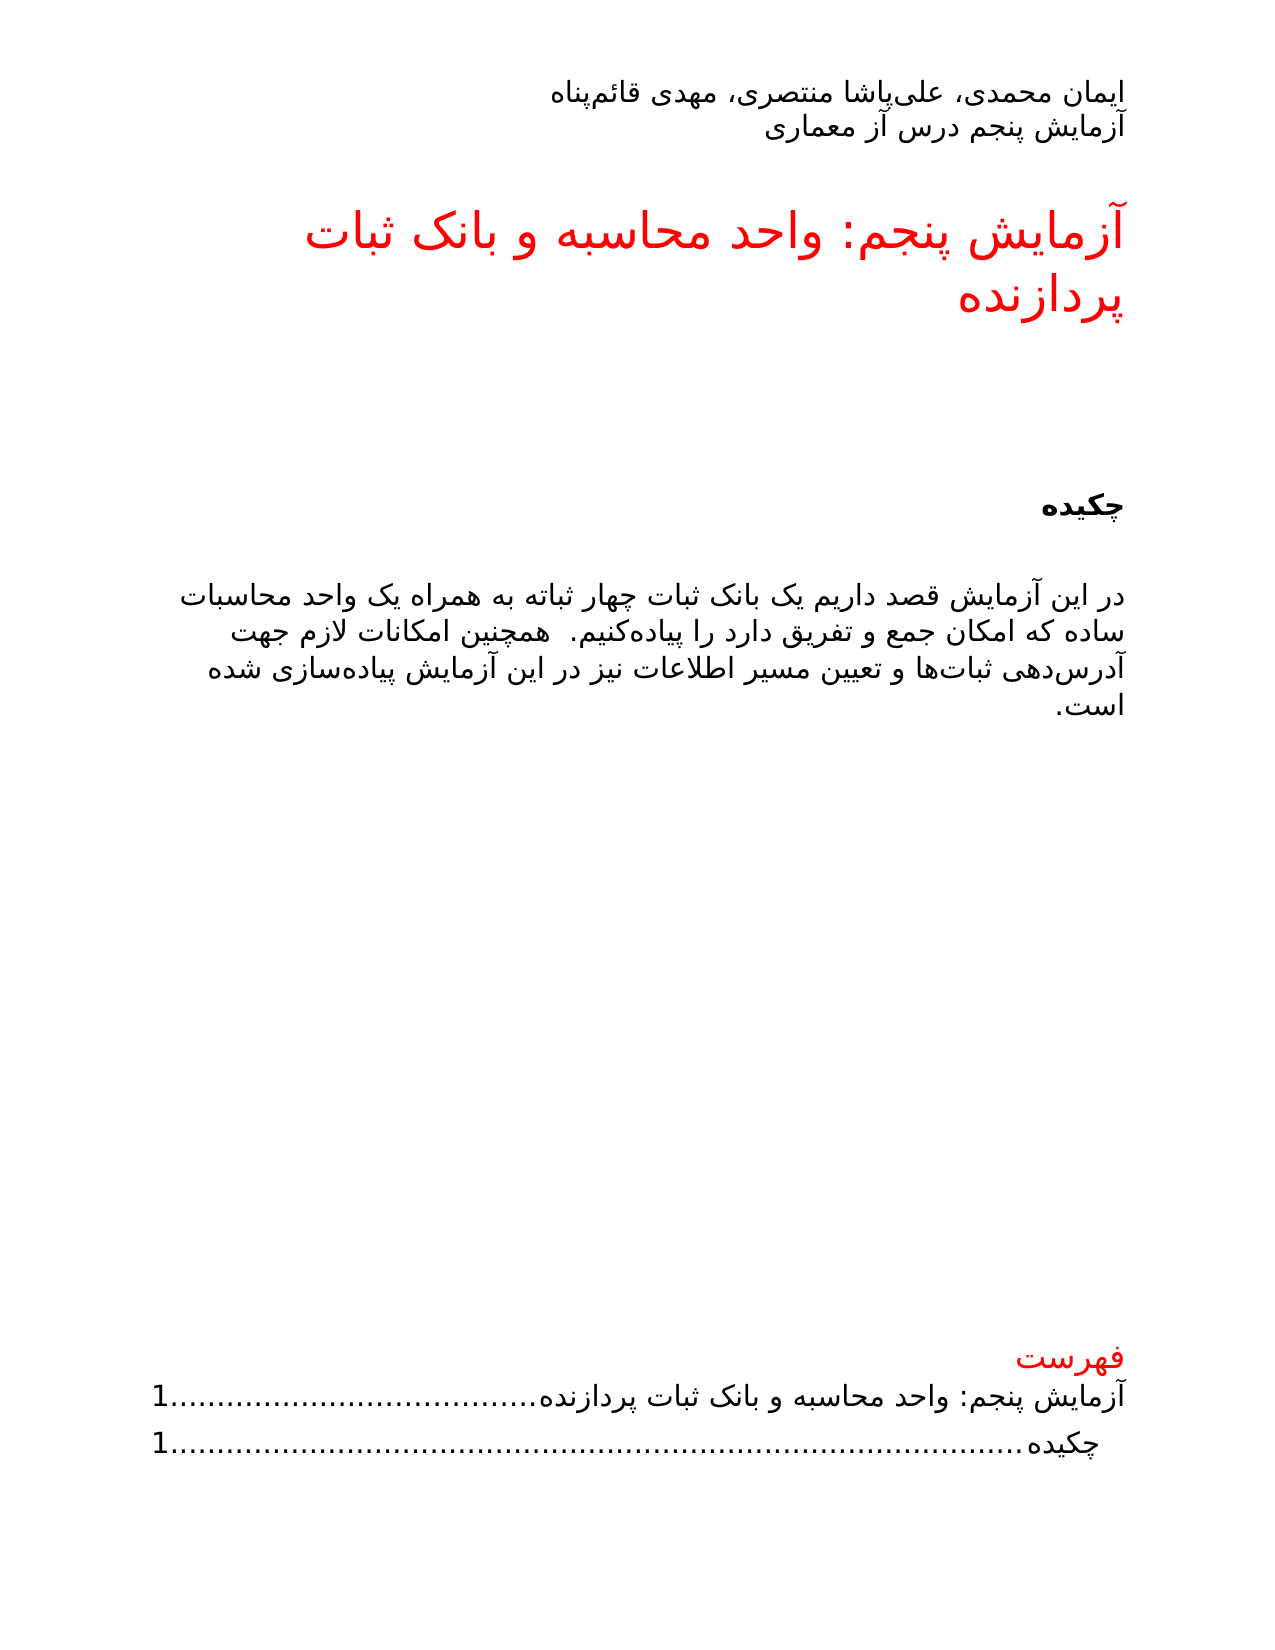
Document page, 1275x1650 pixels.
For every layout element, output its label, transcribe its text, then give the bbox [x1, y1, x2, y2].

subtitle چکیده [150, 488, 1125, 522]
text در این آزمایش قصد داریم یک بانک ثبات چهار ثباته به همراه یک واحد محاسبات ساده که امکان جمع و تفریق دارد را پیاده‌کنیم. همچنین امکانات لازم جهت آدرس‌دهی ثبات‌ها و تعیین مسیر اطلاعات نیز در این آزمایش پیاده‌سازی شده است. [150, 578, 1125, 722]
subtitle آزمایش پنجم: واحد محاسبه و بانک ثبات پردازنده [150, 202, 1125, 323]
